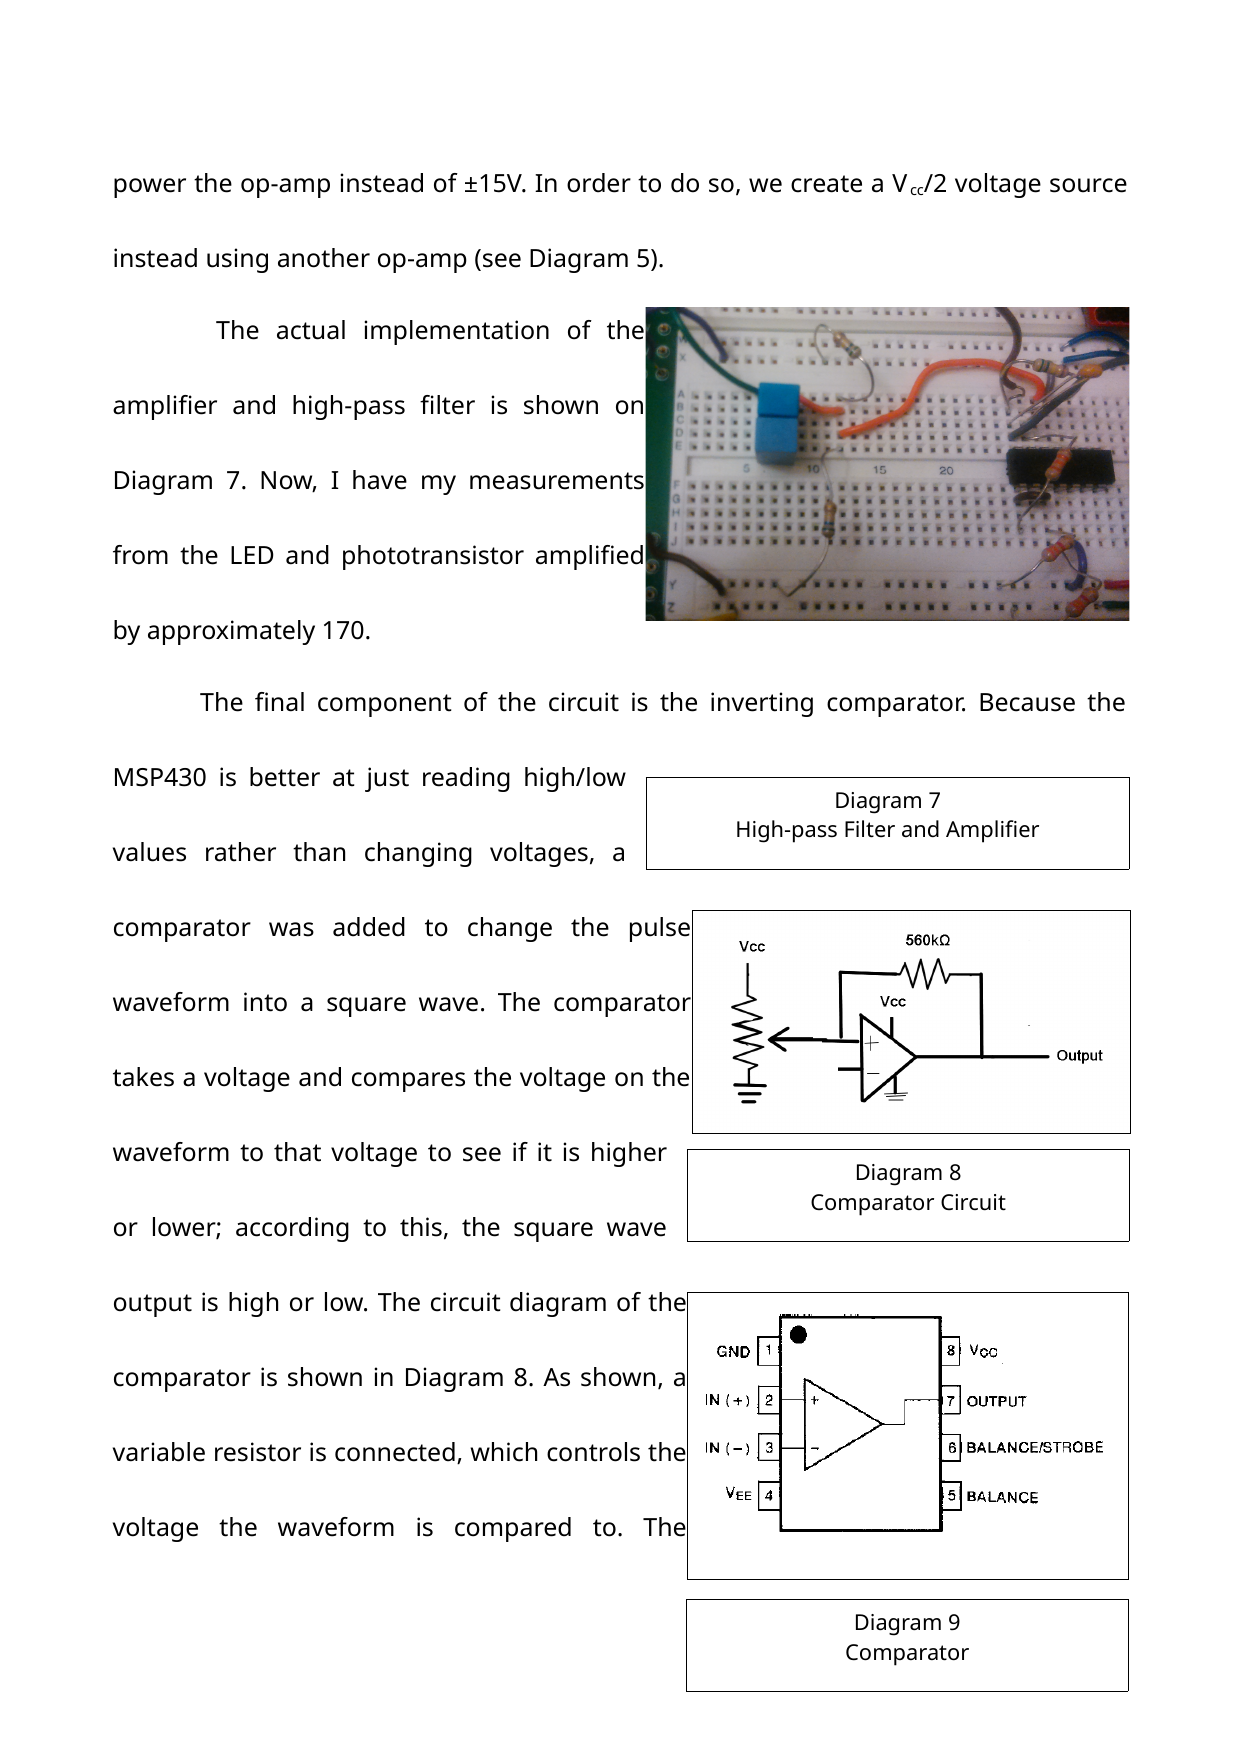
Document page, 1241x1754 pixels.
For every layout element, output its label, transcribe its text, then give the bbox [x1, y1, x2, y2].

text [112, 164, 1128, 277]
picture [688, 1293, 1128, 1579]
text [112, 683, 1128, 1545]
picture [693, 911, 1130, 1133]
picture [645, 307, 1130, 621]
